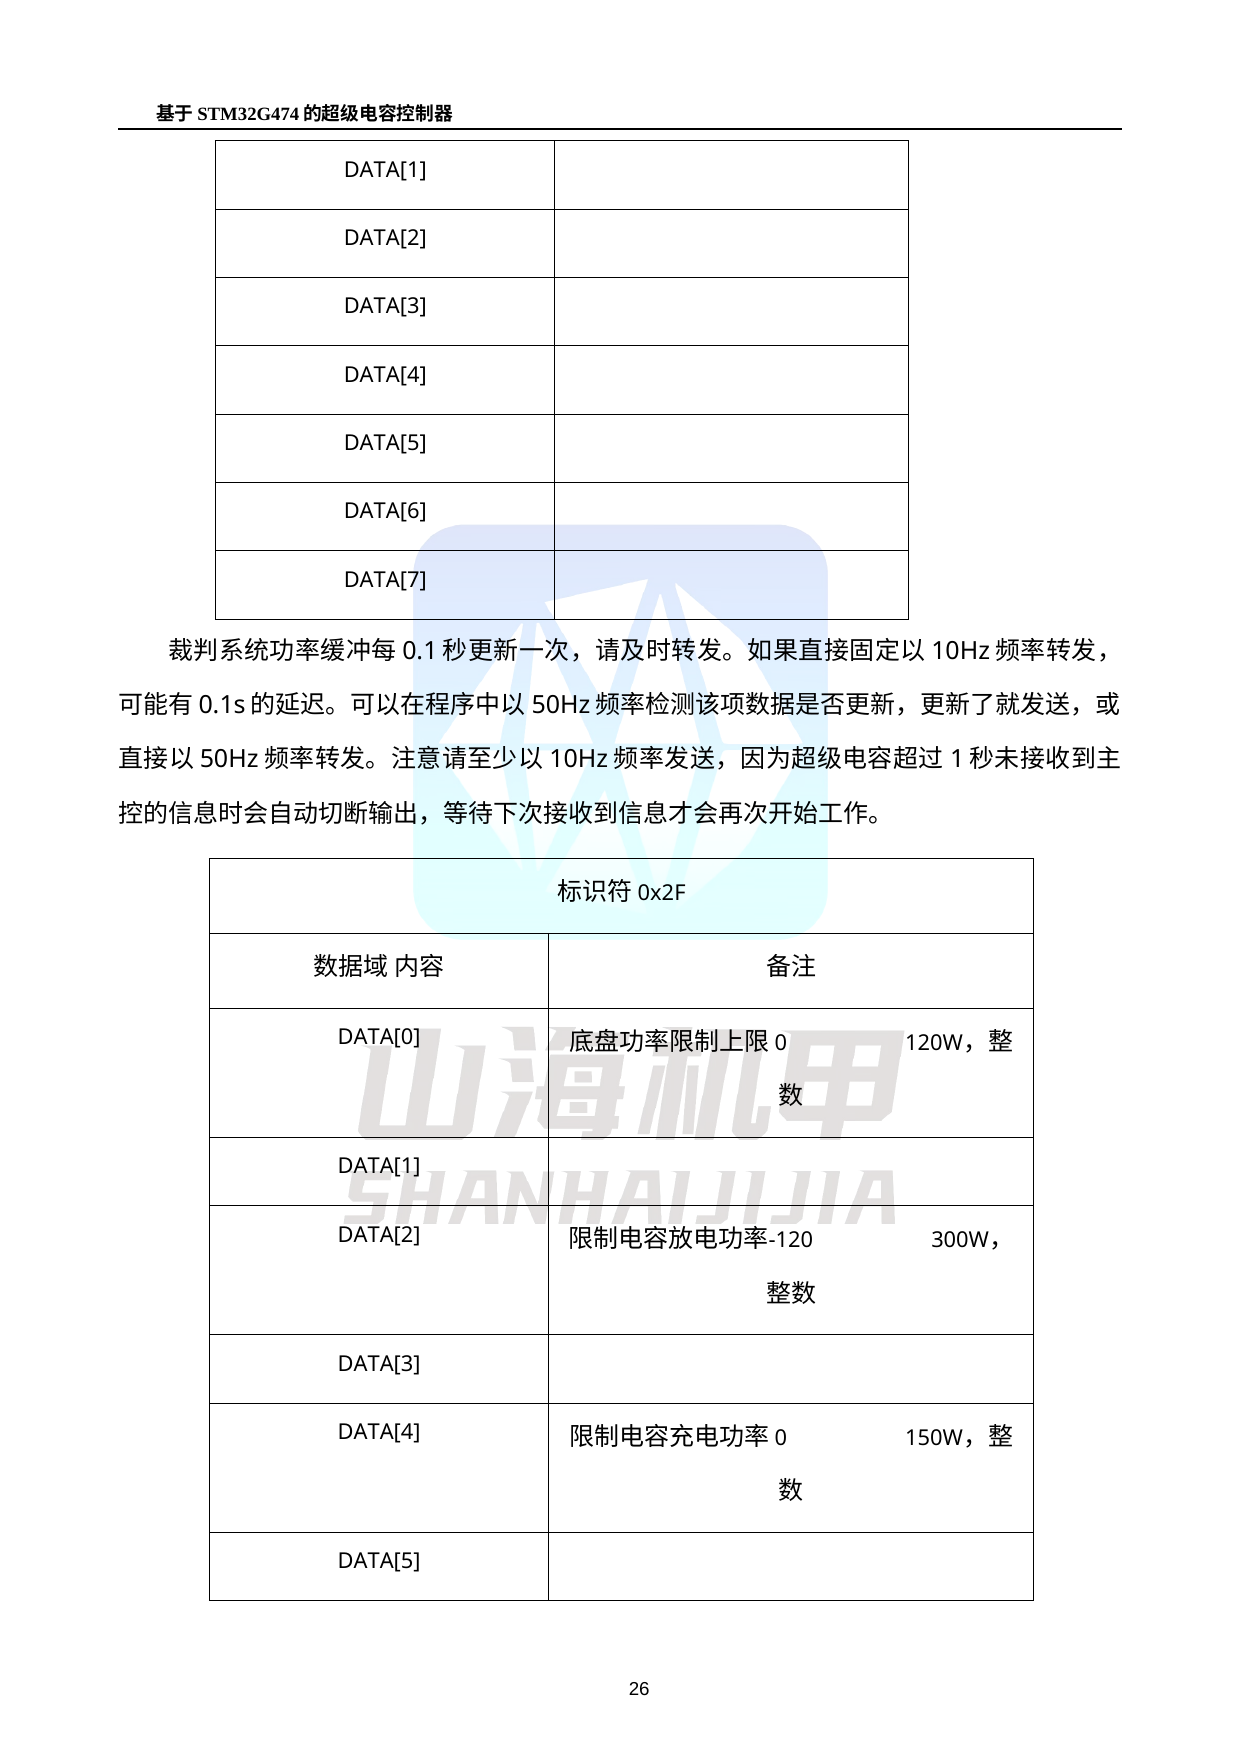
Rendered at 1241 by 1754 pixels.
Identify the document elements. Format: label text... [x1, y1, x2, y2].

table_cell DATA[5] [210, 1533, 548, 1600]
table_cell [549, 1138, 1033, 1205]
table_cell 备注 [549, 934, 1033, 1008]
table_cell [555, 141, 908, 209]
table_cell [555, 551, 908, 619]
table_cell DATA[1] [210, 1138, 548, 1205]
table_cell DATA[2] [216, 210, 554, 277]
table_cell DATA[3] [210, 1335, 548, 1403]
table_cell DATA[4] [216, 346, 554, 414]
table_cell 底盘功率限制上限0120W，整数 [549, 1009, 1033, 1137]
table_cell DATA[1] [216, 141, 554, 209]
table_cell [555, 210, 908, 277]
table_cell DATA[5] [216, 415, 554, 482]
table_cell 数据域 内容 [210, 934, 548, 1008]
table_cell DATA[4] [210, 1404, 548, 1532]
table_cell DATA[7] [216, 551, 554, 619]
text 裁判系统功率缓冲每0.1秒更新一次，请及时转发。如果直接固定以10Hz频率转发，可能有0.1s的延迟。可以在程序中以50Hz频率检测该项数据是否更新，更新了就发送，或直接以50Hz频率转发。注意请至少以10Hz频率发送，因为超级电容超过1秒未接收到主控的信息时会自动切断输出，等待下次接收到信息才会再次开始工作。 [118, 630, 1122, 829]
table_cell [549, 1533, 1033, 1600]
table_cell [555, 346, 908, 414]
table_cell DATA[6] [216, 483, 554, 550]
table_cell [549, 1335, 1033, 1403]
table_cell [555, 415, 908, 482]
table_cell 限制电容放电功率-120300W，整数 [549, 1206, 1033, 1334]
table_header 标识符0x2F [210, 859, 1033, 933]
table_cell DATA[2] [210, 1206, 548, 1334]
table_cell [555, 278, 908, 345]
table_cell DATA[0] [210, 1009, 548, 1137]
table_cell 限制电容充电功率0150W，整数 [549, 1404, 1033, 1532]
table_cell DATA[3] [216, 278, 554, 345]
table_cell [555, 483, 908, 550]
